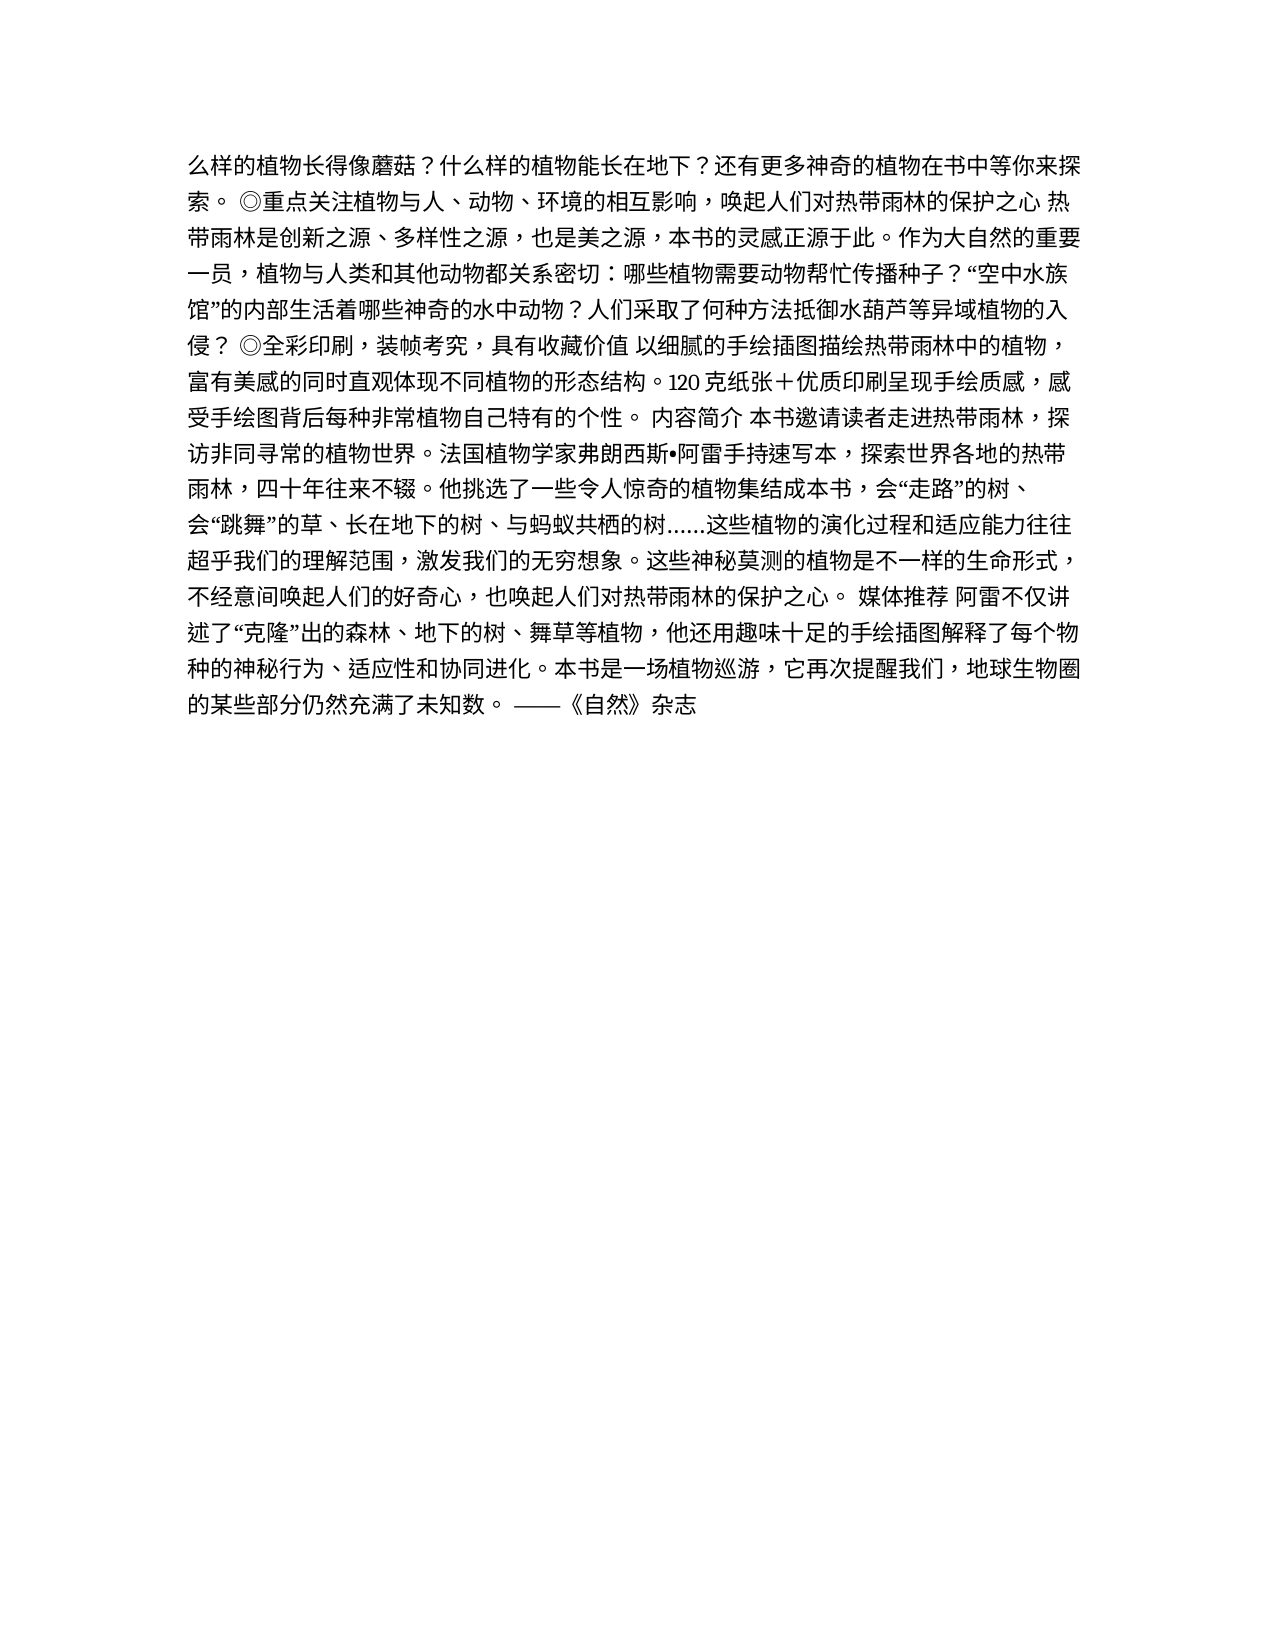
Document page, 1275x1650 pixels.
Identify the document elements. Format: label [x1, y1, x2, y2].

text [187, 150, 1087, 720]
